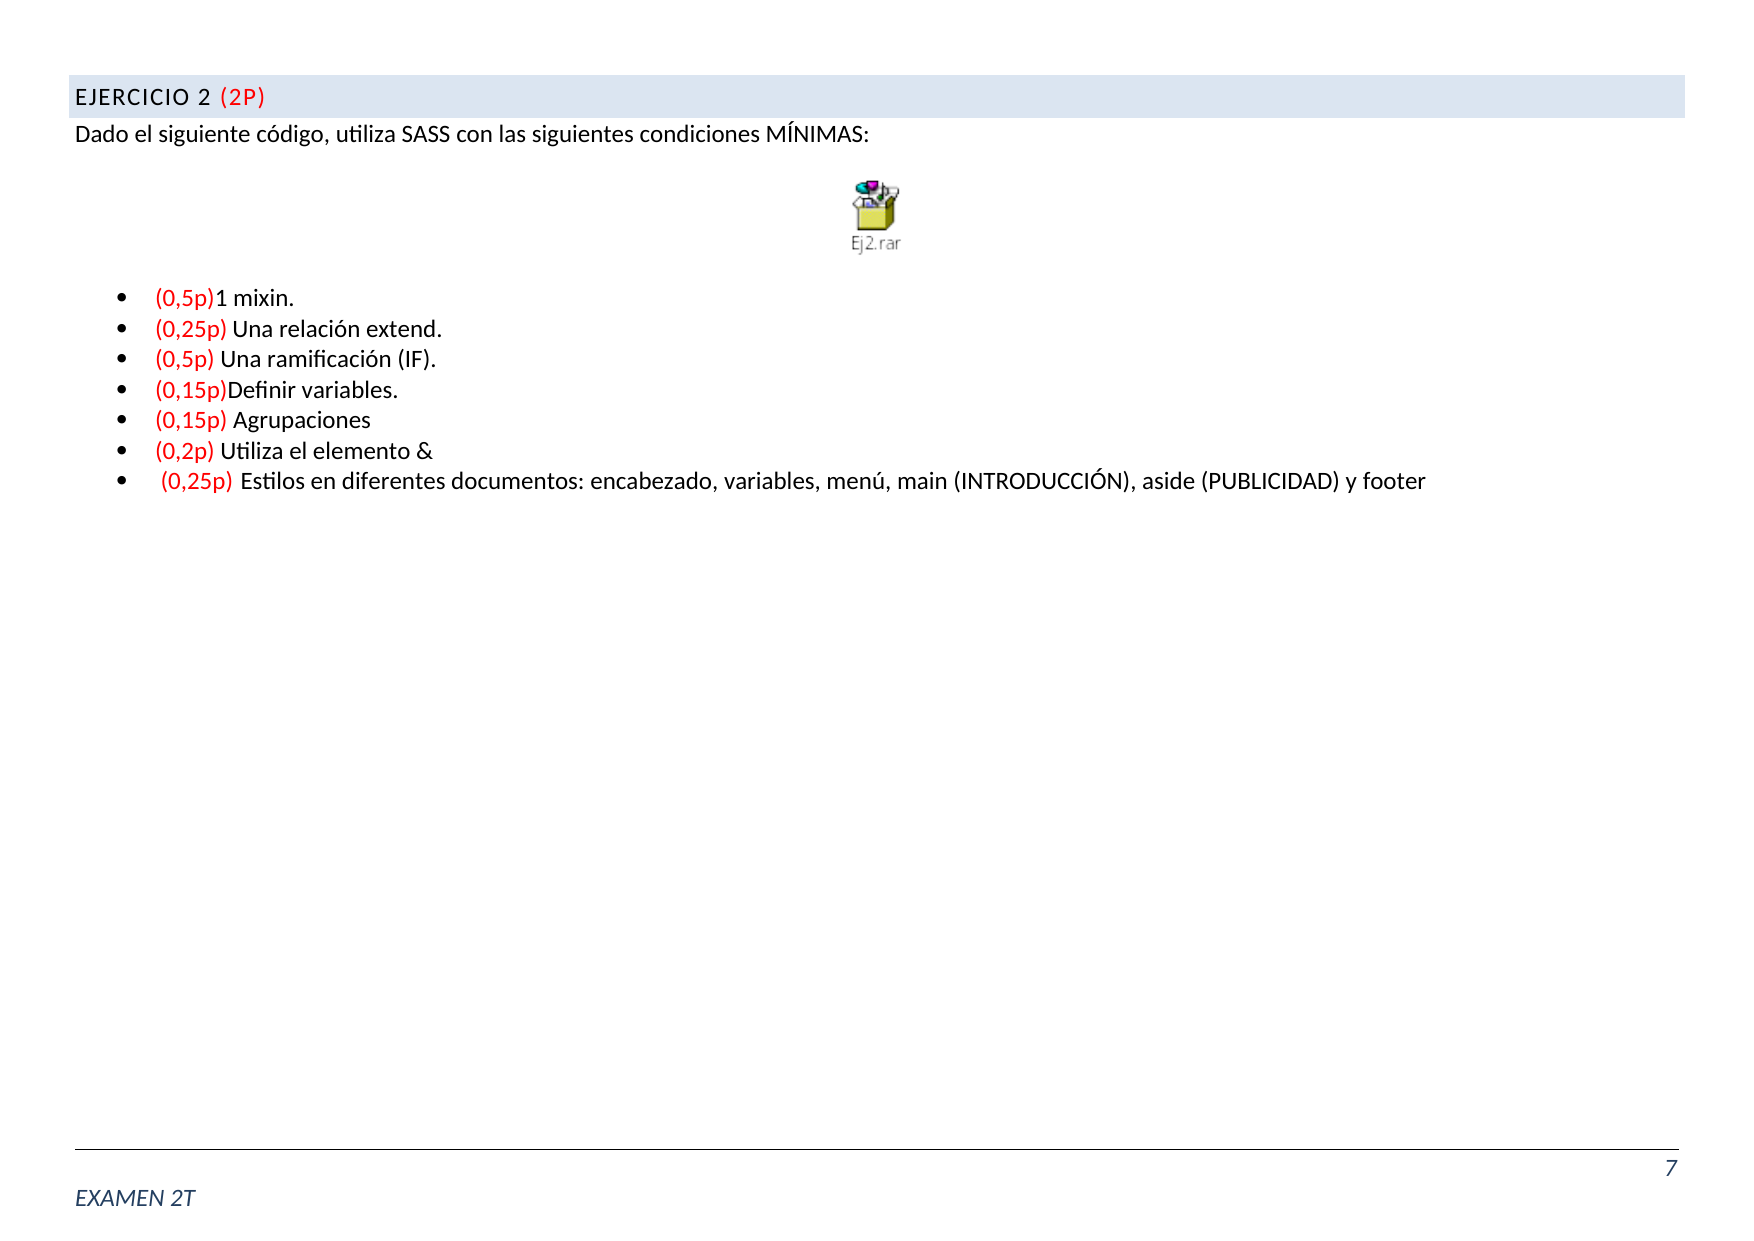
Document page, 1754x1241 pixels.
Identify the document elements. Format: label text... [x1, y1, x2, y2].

list (0,5p) Una ramificación (IF). [117, 343, 1679, 374]
list (0,15p)Definir variables. [117, 374, 1679, 404]
list (0,5p)1 mixin. [117, 282, 1679, 313]
text Dado el siguiente código, utiliza SASS con las siguientes condiciones MÍNIMAS: [75, 118, 1679, 148]
list (0,2p) Utiliza el elemento & [117, 435, 1679, 465]
list (0,25p) Estilos en diferentes documentos: encabezado, variables, menú, main (INTRODUCCIÓN), aside (PUBLICIDAD) y footer [117, 465, 1679, 496]
list (0,25p) Una relación extend. [117, 313, 1679, 343]
subtitle EJERCICIO 2 (2P) [75, 81, 1679, 112]
list (0,15p) Agrupaciones [117, 404, 1679, 435]
